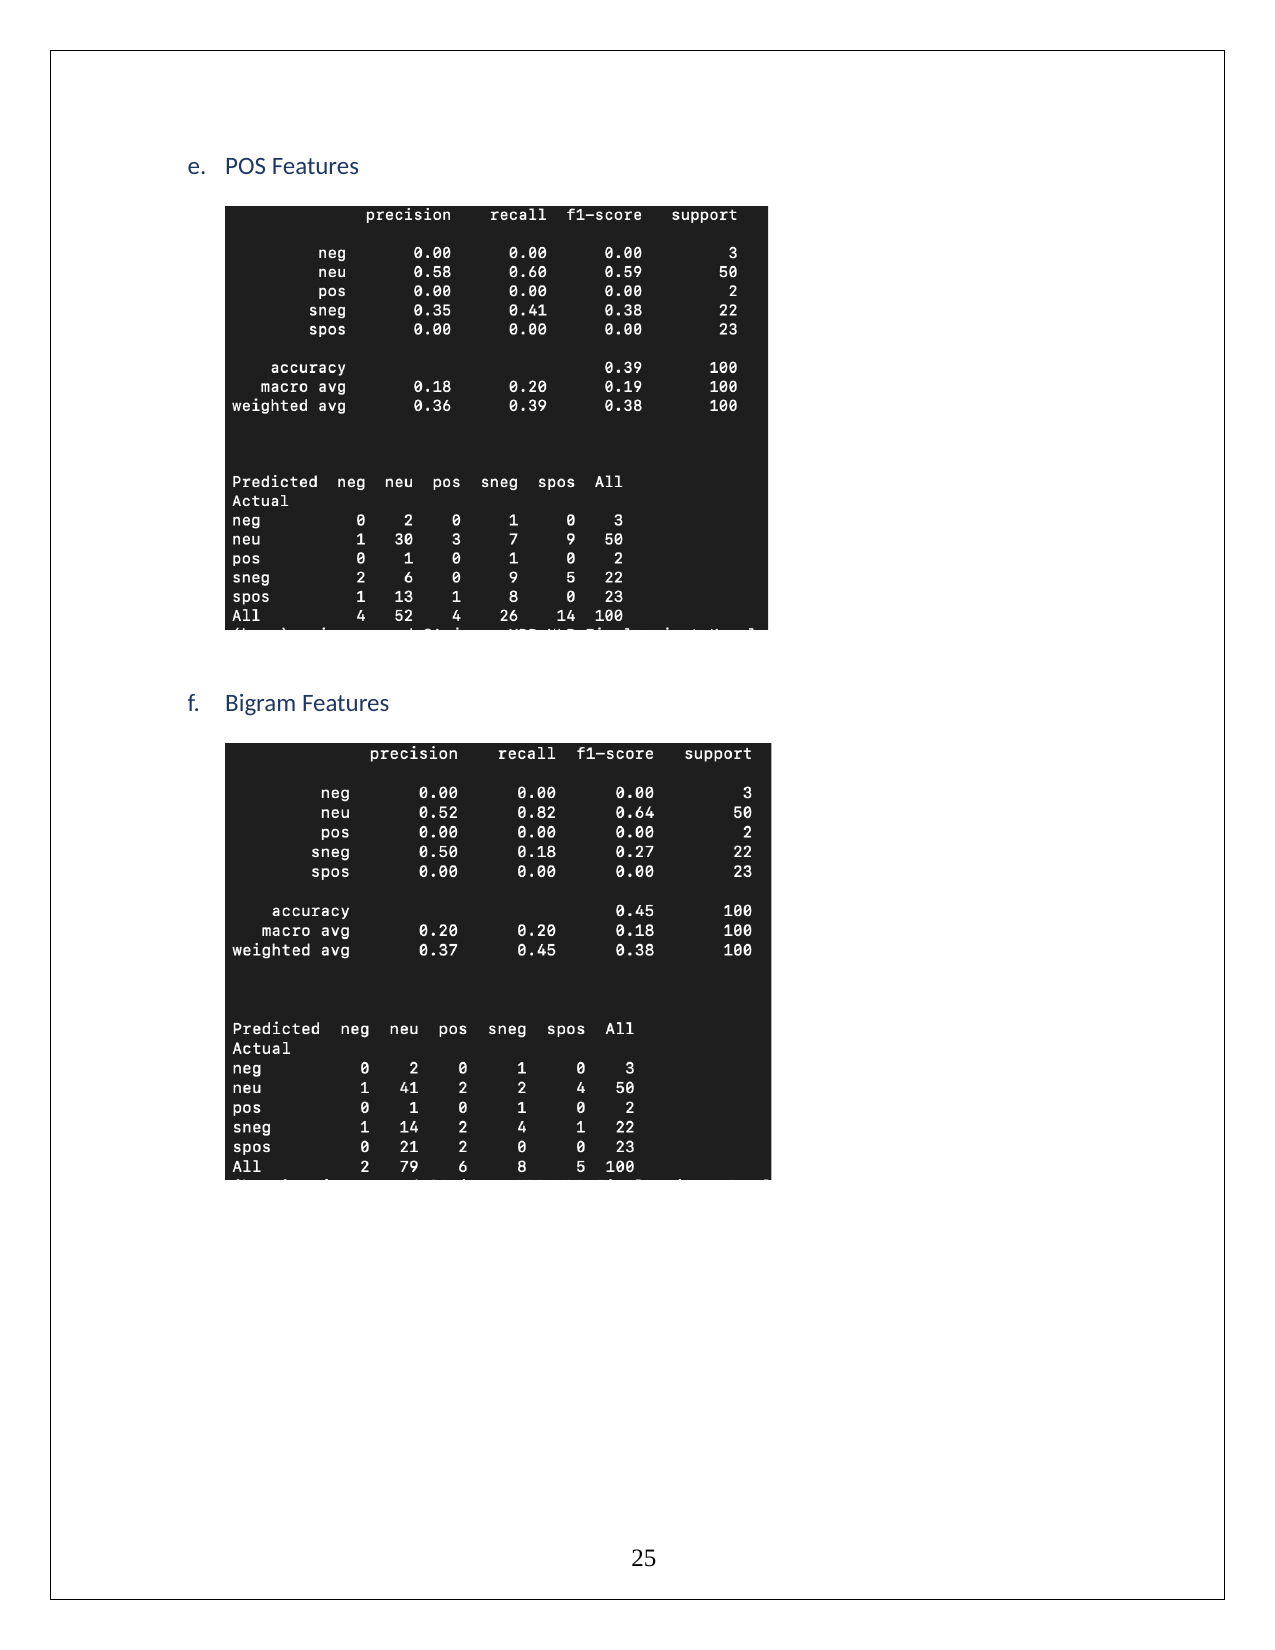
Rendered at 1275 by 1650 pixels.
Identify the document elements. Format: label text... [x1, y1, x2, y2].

subtitle Bigram Features [187, 687, 1205, 718]
picture [225, 743, 772, 1180]
subtitle POS Features [187, 150, 1205, 181]
picture [225, 206, 769, 630]
